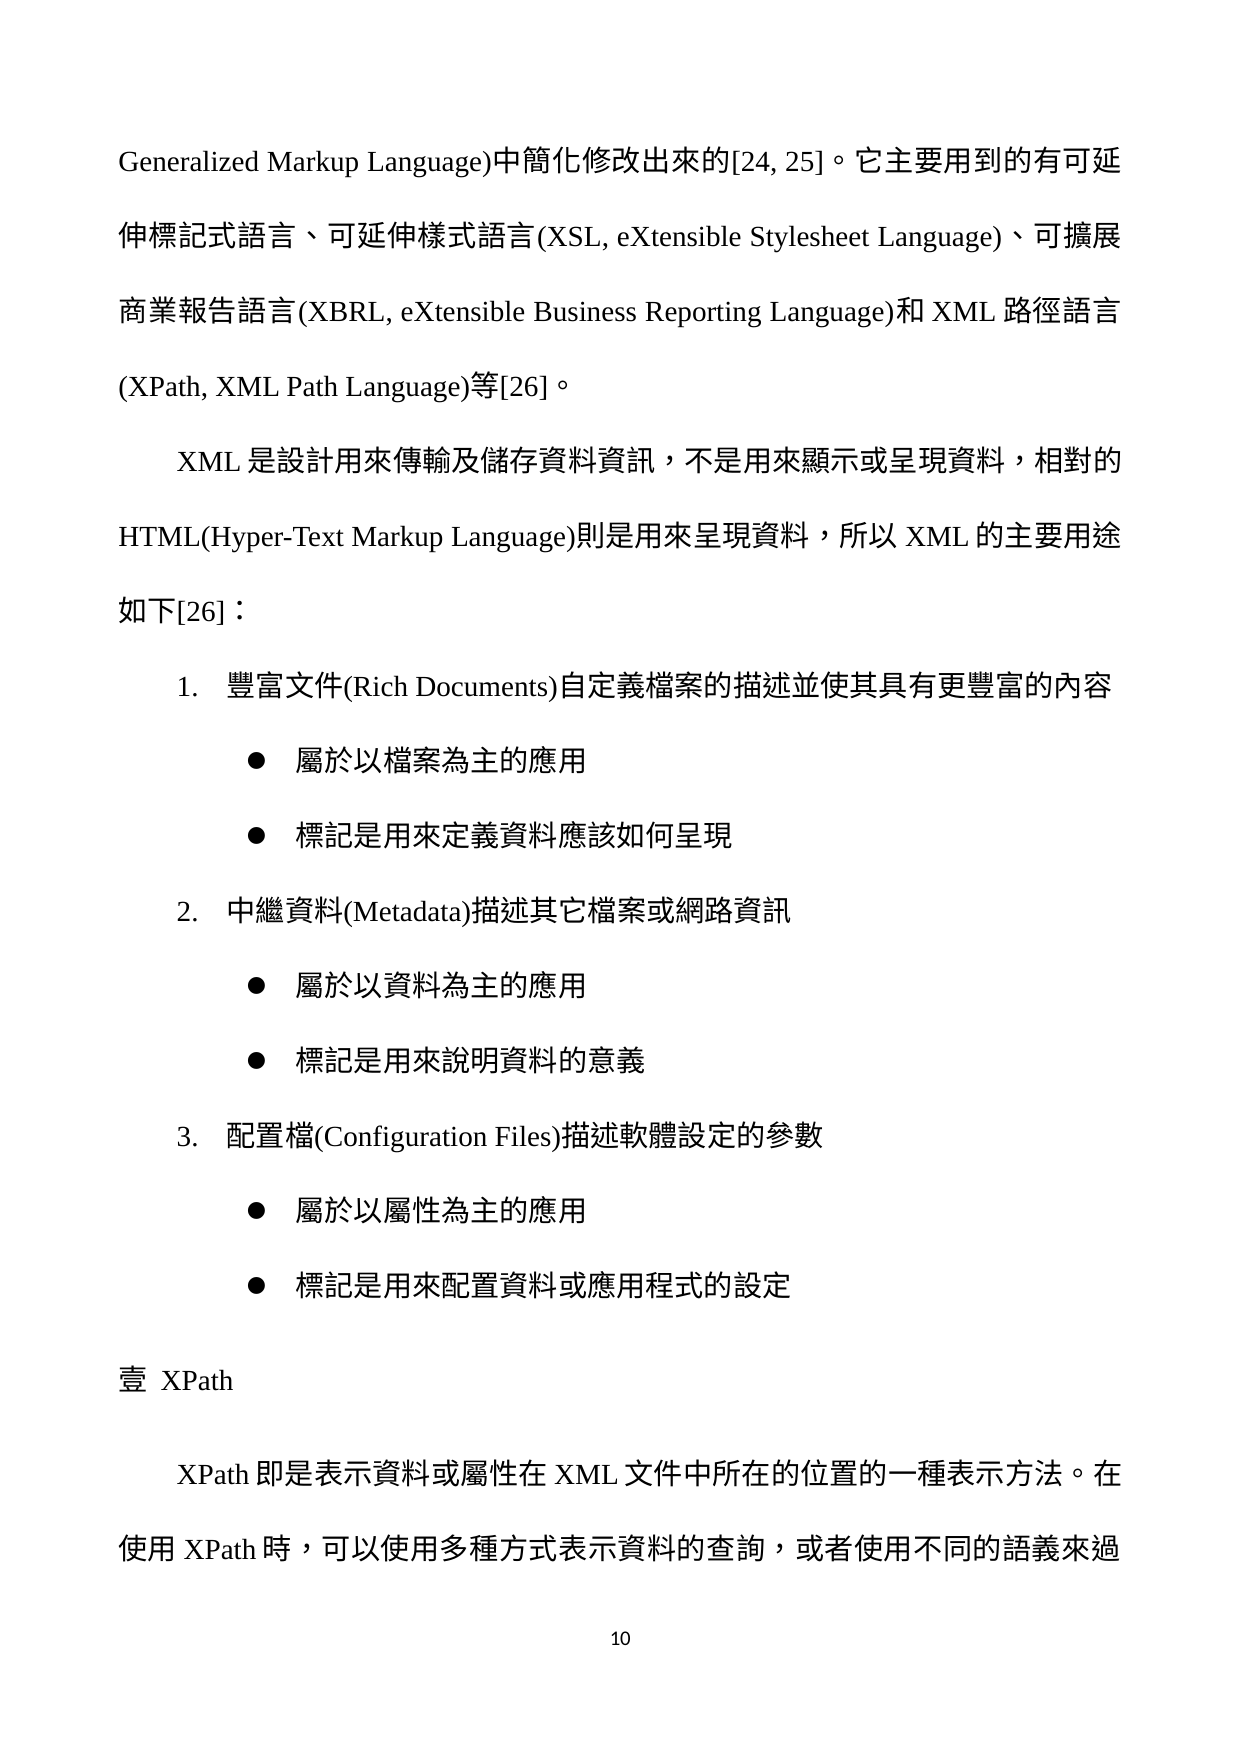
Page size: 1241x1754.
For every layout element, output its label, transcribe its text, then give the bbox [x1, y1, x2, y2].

list 屬於以檔案為主的應用 [245, 722, 1122, 797]
list 豐富文件(Rich Documents)自定義檔案的描述並使其具有更豐富的內容 [176, 647, 1122, 722]
list 中繼資料(Metadata)描述其它檔案或網路資訊 [176, 872, 1122, 947]
subtitle XPath [118, 1340, 1122, 1415]
list 標記是用來配置資料或應用程式的設定 [245, 1247, 1122, 1322]
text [118, 122, 1122, 422]
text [118, 1434, 1122, 1584]
list 標記是用來說明資料的意義 [245, 1022, 1122, 1097]
text XML是設計用來傳輸及儲存資料資訊，不是用來顯示或呈現資料，相對的HTML(Hyper-Text Markup Language)則是用來呈現資料，所以XML的主要用途如下[26]： [118, 422, 1122, 647]
list 屬於以屬性為主的應用 [245, 1172, 1122, 1247]
list 屬於以資料為主的應用 [245, 947, 1122, 1022]
list 配置檔(Configuration Files)描述軟體設定的參數 [176, 1097, 1122, 1172]
list 標記是用來定義資料應該如何呈現 [245, 797, 1122, 872]
